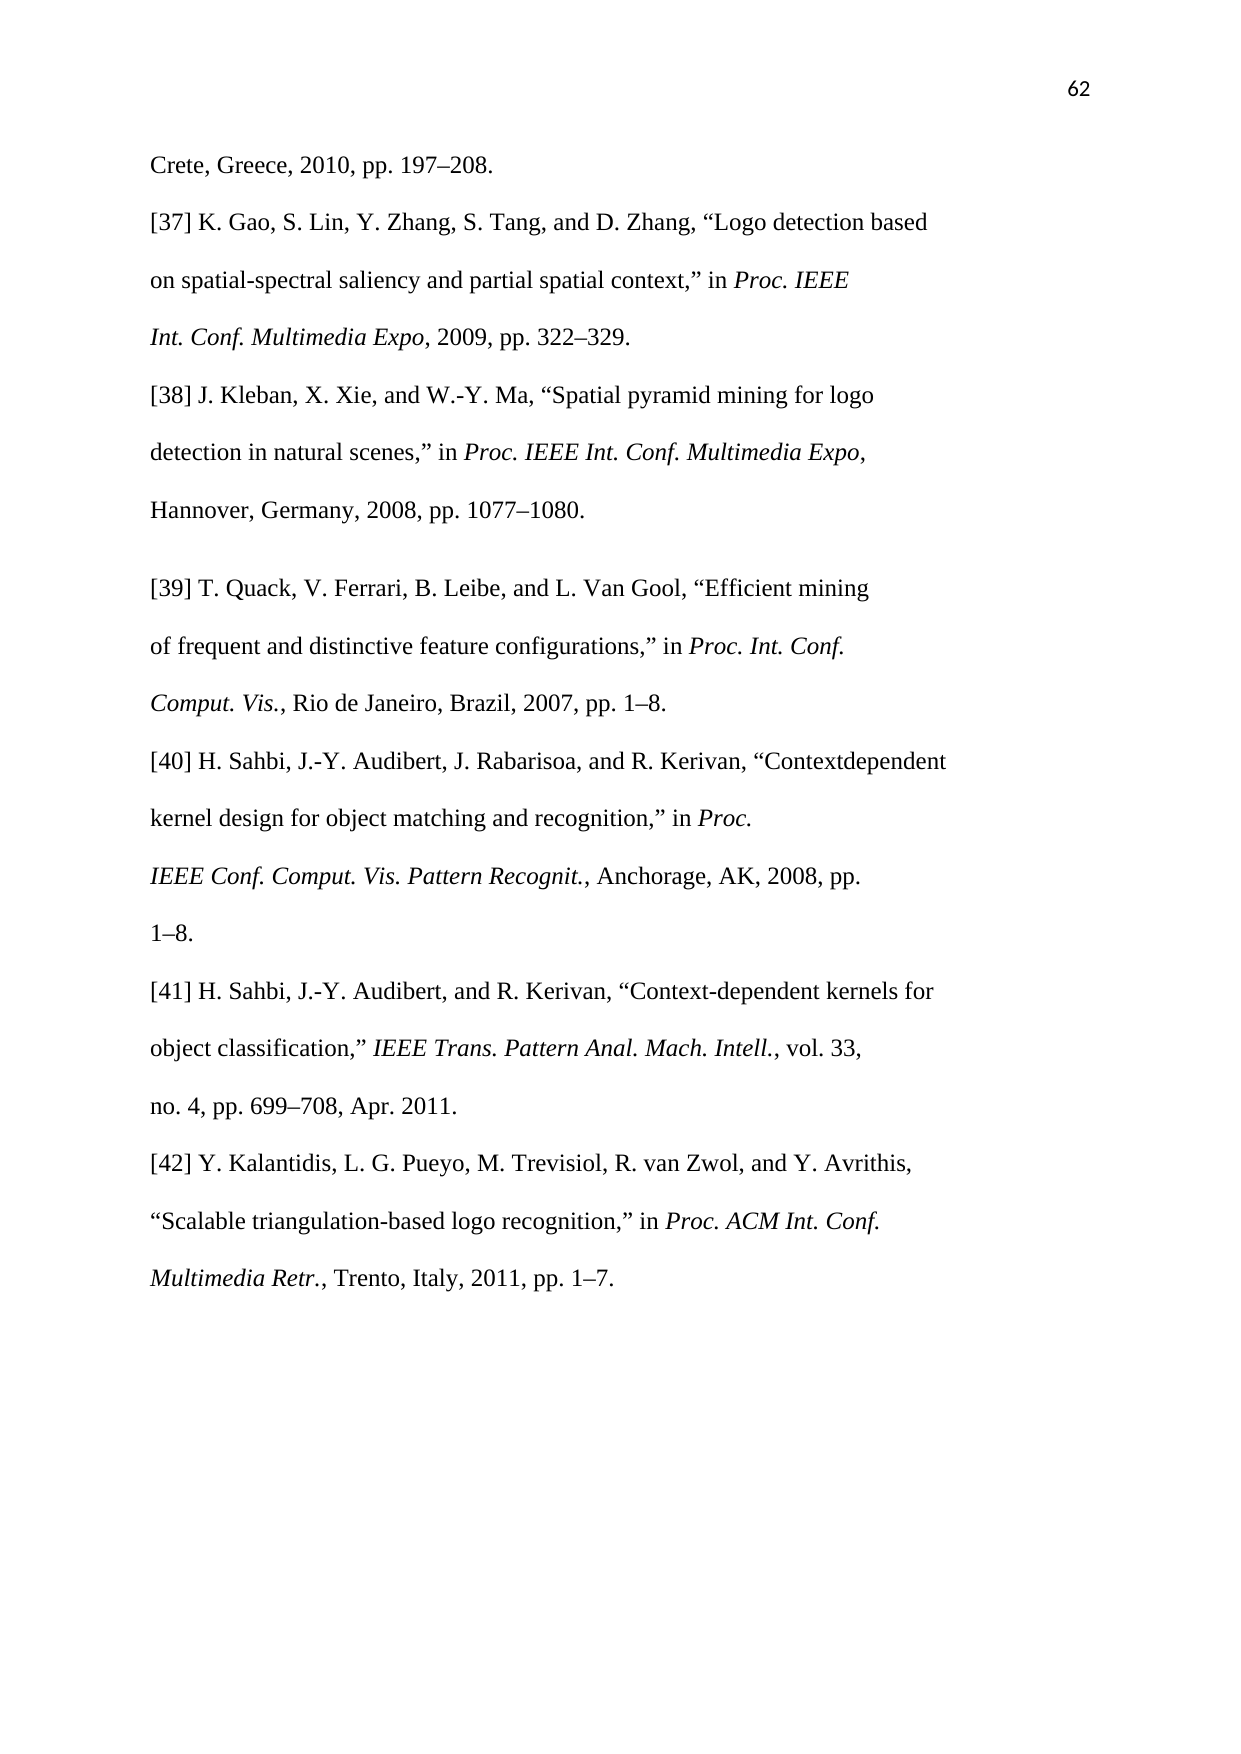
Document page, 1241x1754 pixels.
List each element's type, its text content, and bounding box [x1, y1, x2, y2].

text detection in natural scenes,” in Proc. IEEE Int. Conf. Multimedia Expo, [150, 437, 1090, 466]
text object classification,” IEEE Trans. Pattern Anal. Mach. Intell., vol. 33, [150, 1033, 1090, 1062]
text Multimedia Retr., Trento, Italy, 2011, pp. 1–7. [150, 1263, 1090, 1292]
text of frequent and distinctive feature configurations,” in Proc. Int. Conf. [150, 631, 1090, 659]
text [41] H. Sahbi, J.-Y. Audibert, and R. Kerivan, “Context-dependent kernels for [150, 976, 1090, 1004]
text “Scalable triangulation-based logo recognition,” in Proc. ACM Int. Conf. [150, 1206, 1090, 1234]
text Hannover, Germany, 2008, pp. 1077–1080. [150, 495, 1090, 524]
text IEEE Conf. Comput. Vis. Pattern Recognit., Anchorage, AK, 2008, pp. [150, 861, 1090, 889]
text on spatial-spectral saliency and partial spatial context,” in Proc. IEEE [150, 265, 1090, 294]
text no. 4, pp. 699–708, Apr. 2011. [150, 1091, 1090, 1119]
text [37] K. Gao, S. Lin, Y. Zhang, S. Tang, and D. Zhang, “Logo detection based [150, 207, 1090, 236]
text [40] H. Sahbi, J.-Y. Audibert, J. Rabarisoa, and R. Kerivan, “Contextdependent [150, 746, 1090, 774]
text Crete, Greece, 2010, pp. 197–208. [150, 150, 1090, 179]
text [42] Y. Kalantidis, L. G. Pueyo, M. Trevisiol, R. van Zwol, and Y. Avrithis, [150, 1148, 1090, 1177]
text [39] T. Quack, V. Ferrari, B. Leibe, and L. Van Gool, “Efficient mining [150, 573, 1090, 602]
text Comput. Vis., Rio de Janeiro, Brazil, 2007, pp. 1–8. [150, 688, 1090, 717]
text Int. Conf. Multimedia Expo, 2009, pp. 322–329. [150, 322, 1090, 351]
text [38] J. Kleban, X. Xie, and W.-Y. Ma, “Spatial pyramid mining for logo [150, 380, 1090, 409]
text kernel design for object matching and recognition,” in Proc. [150, 803, 1090, 832]
text 1–8. [150, 918, 1090, 947]
